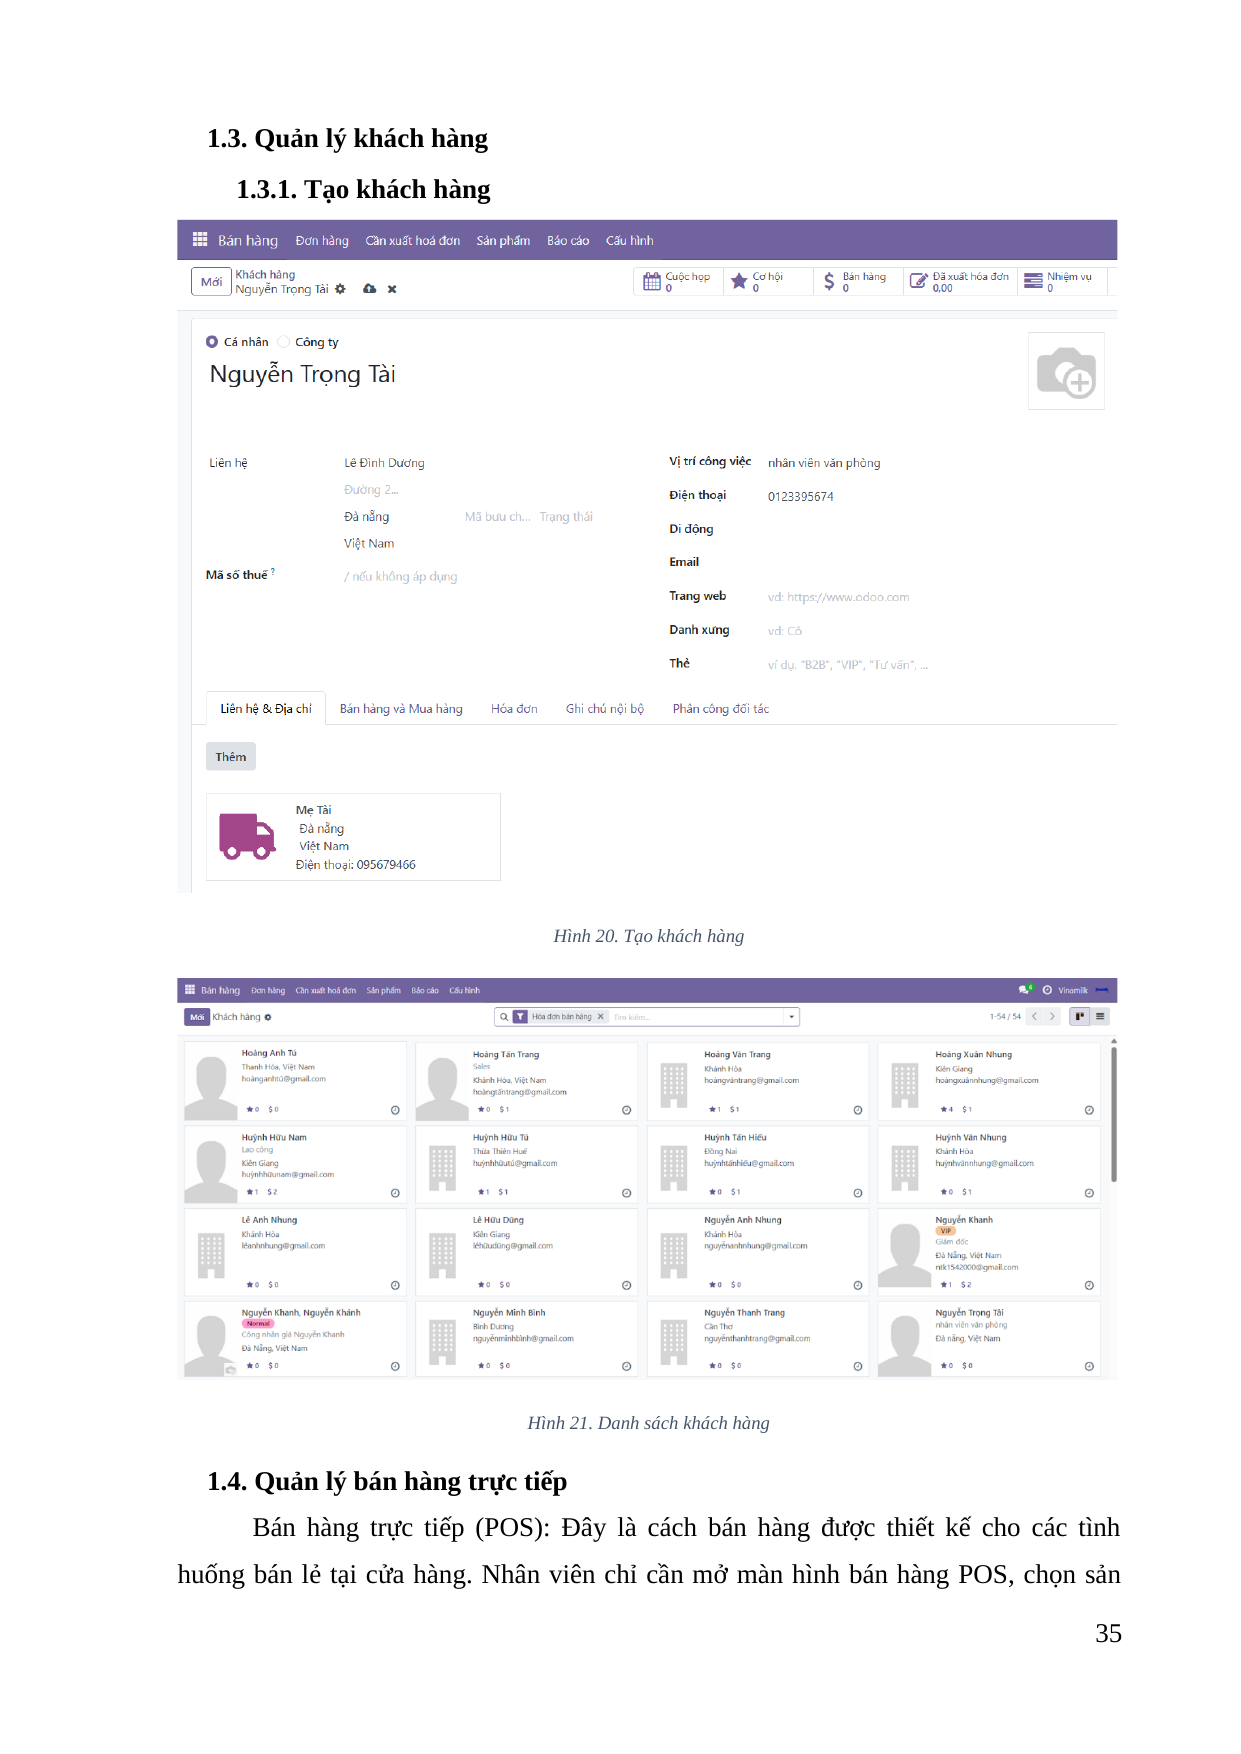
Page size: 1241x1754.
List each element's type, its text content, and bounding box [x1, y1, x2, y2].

picture [177, 219, 1118, 893]
subtitle Tạo khách hàng [177, 173, 1122, 204]
text Hình 21. Danh sách khách hàng [177, 1412, 1122, 1433]
picture [177, 978, 1118, 1380]
subtitle Quản lý bán hàng trực tiếp [177, 1465, 1122, 1496]
subtitle Quản lý khách hàng [177, 122, 1122, 153]
text Hình 20. Tạo khách hàng [177, 925, 1122, 947]
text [177, 1511, 1122, 1589]
